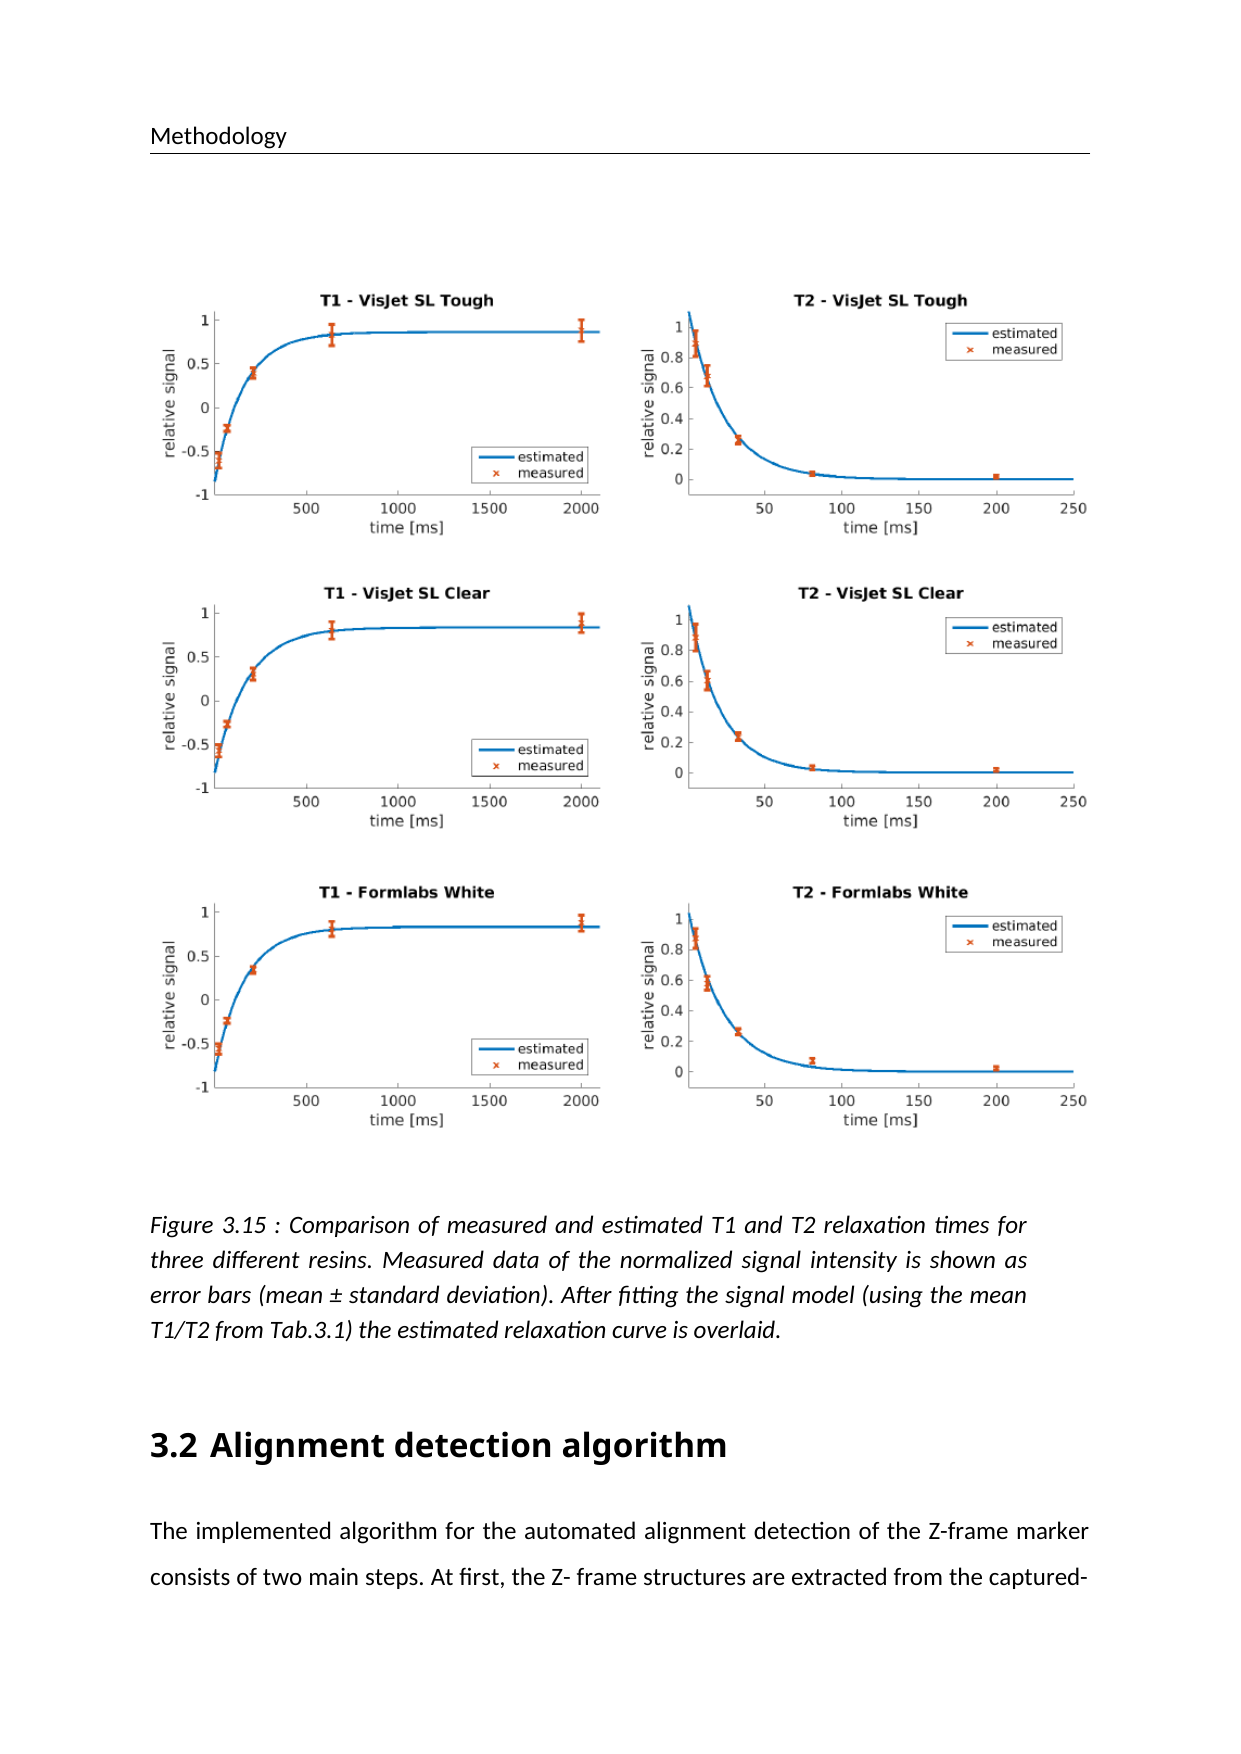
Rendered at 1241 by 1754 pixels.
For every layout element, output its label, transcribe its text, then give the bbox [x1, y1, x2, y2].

subtitle Alignment detection algorithm [150, 1422, 1090, 1468]
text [150, 1515, 1090, 1592]
picture [150, 287, 1105, 1133]
